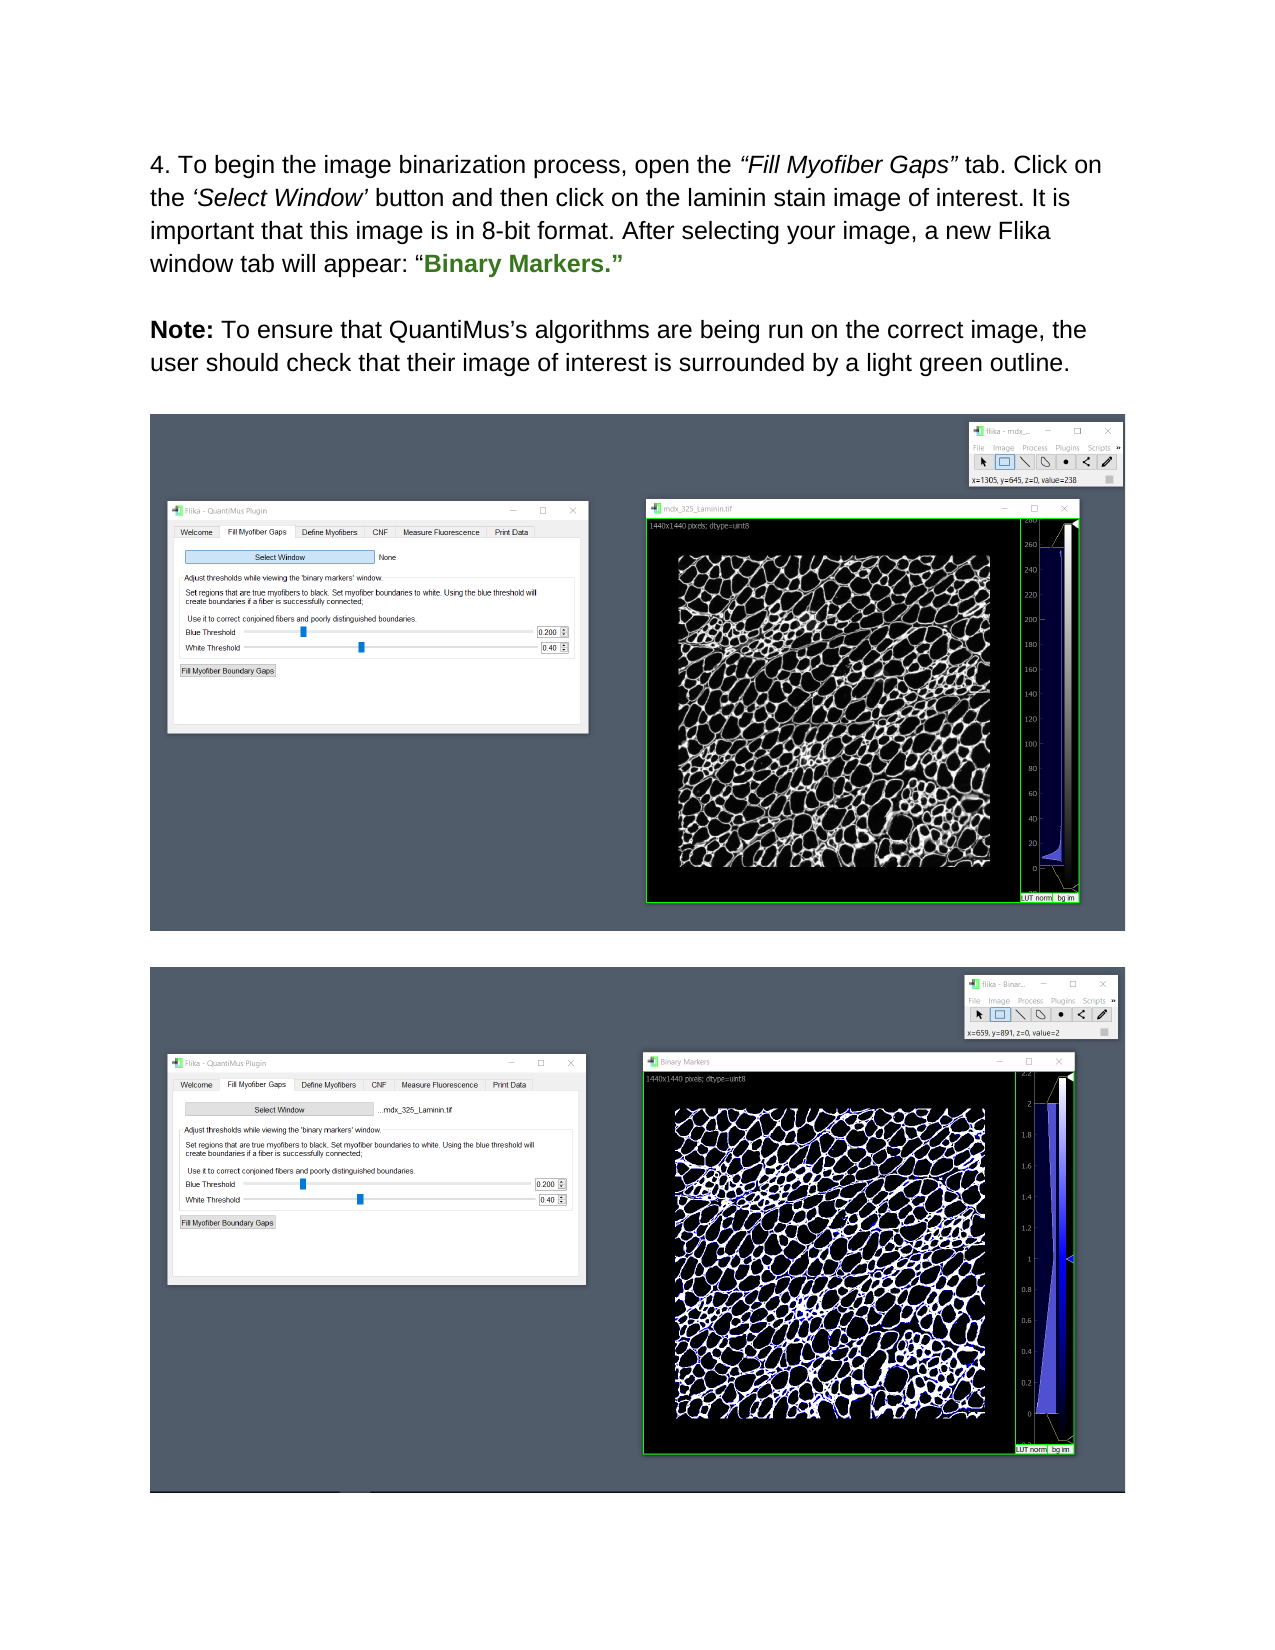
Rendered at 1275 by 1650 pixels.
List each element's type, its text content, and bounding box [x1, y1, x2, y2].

text 4. To begin the image binarization process, open the “Fill Myofiber Gaps” tab. Click on the ‘Select Window’ button and then click on the laminin stain image of interest. It is important that this image is in 8-bit format. After selecting your image, a new Flika window tab will appear: “Binary Markers.” [150, 150, 1125, 278]
picture [150, 414, 1125, 931]
picture [150, 967, 1125, 1493]
text Note: To ensure that QuantiMus’s algorithms are being run on the correct image, the user should check that their image of interest is surrounded by a light green outline. [150, 315, 1125, 377]
